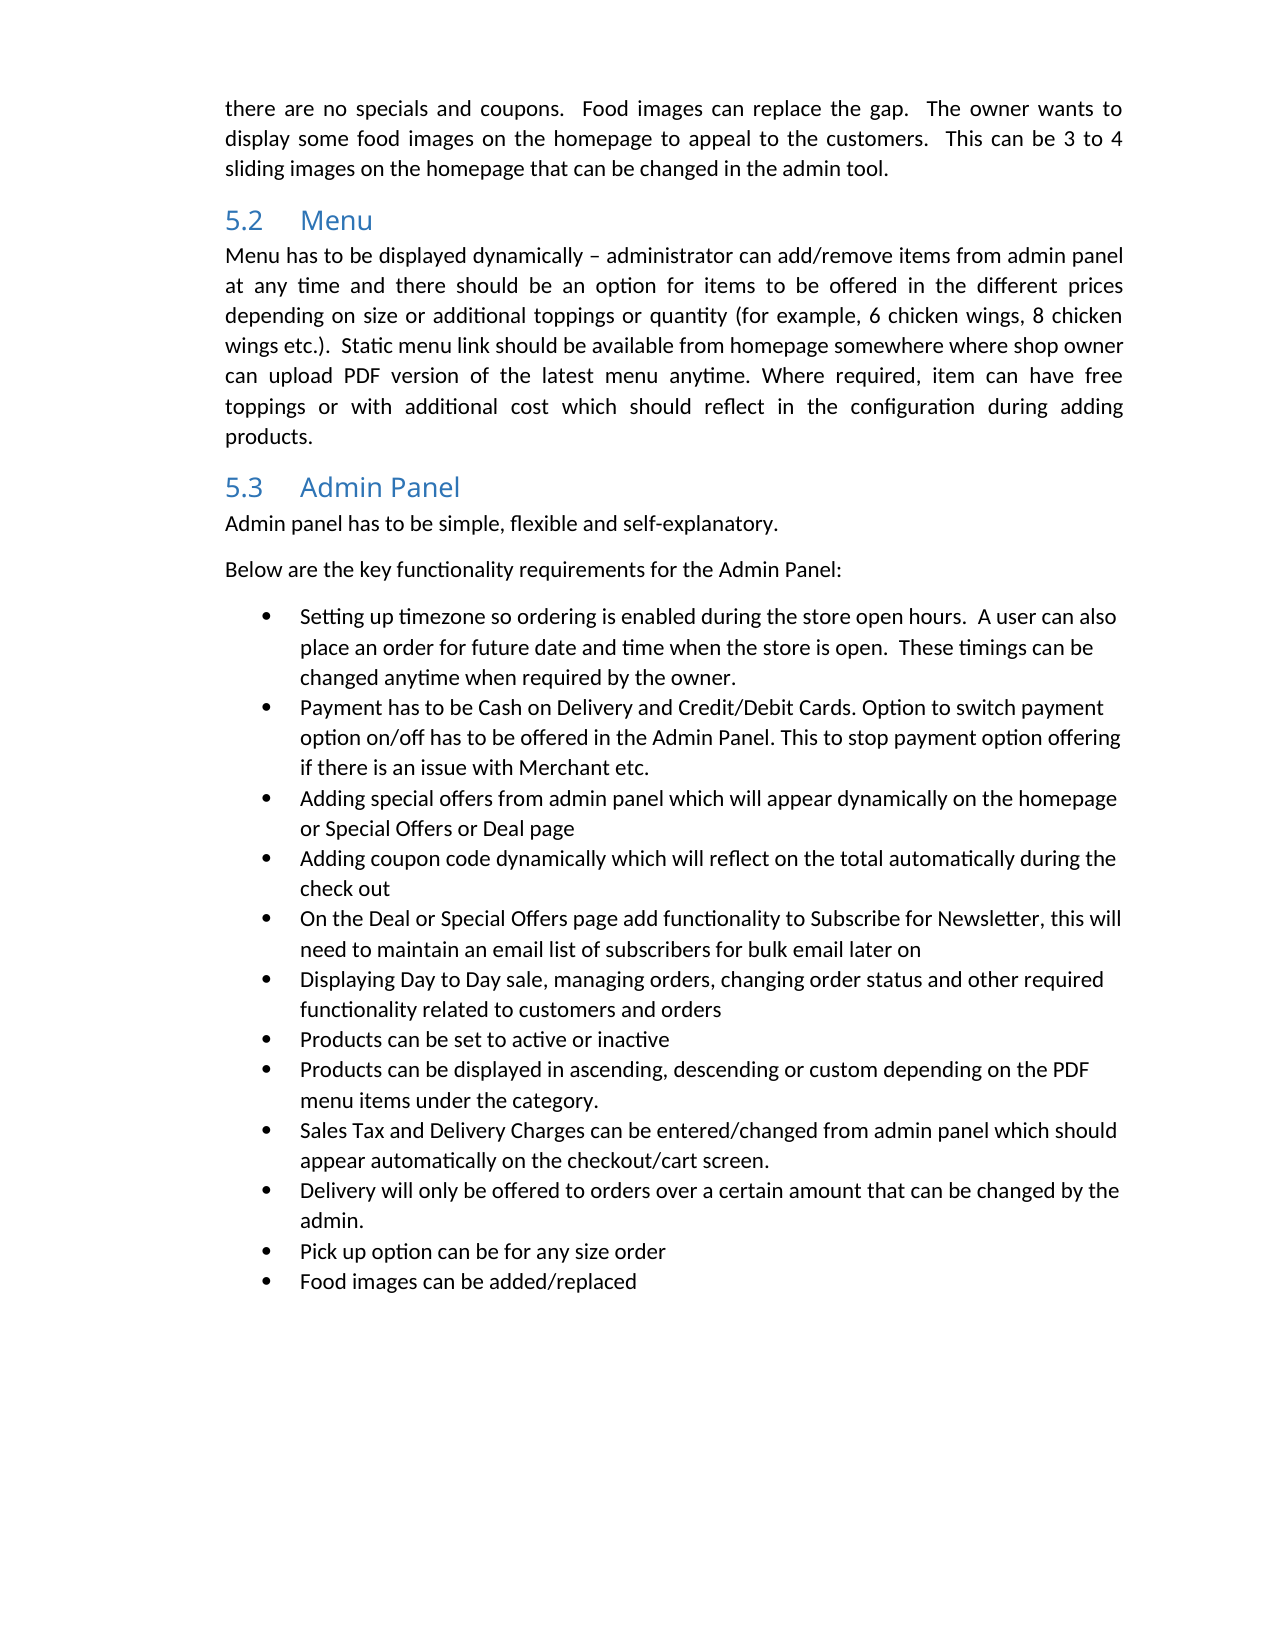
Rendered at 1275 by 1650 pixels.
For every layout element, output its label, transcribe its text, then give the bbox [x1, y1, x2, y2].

list On the Deal or Special Offers page add functionality to Subscribe for Newsletter, this will need to maintain an email list of subscribers for bulk email later on [262, 904, 1125, 963]
list Sales Tax and Delivery Charges can be entered/changed from admin panel which should appear automatically on the checkout/cart screen. [262, 1116, 1125, 1174]
list Payment has to be Cash on Delivery and Credit/Debit Cards. Option to switch payment option on/off has to be offered in the Admin Panel. This to stop payment option offering if there is an issue with Merchant etc. [262, 693, 1125, 782]
list Adding coupon code dynamically which will reflect on the total automatically during the check out [262, 844, 1125, 902]
list Food images can be added/replaced [262, 1267, 1125, 1295]
text Admin panel has to be simple, flexible and self-explanatory. [225, 509, 1125, 537]
list Displaying Day to Day sale, managing orders, changing order status and other required functionality related to customers and orders [262, 965, 1125, 1023]
list Products can be displayed in ascending, descending or custom depending on the PDF menu items under the category. [262, 1056, 1125, 1114]
list Adding special offers from admin panel which will appear dynamically on the homepage or Special Offers or Deal page [262, 784, 1125, 842]
list Setting up timezone so ordering is enabled during the store open hours. A user can also place an order for future date and time when the store is open. These timings can be changed anytime when required by the owner. [262, 602, 1125, 691]
list Products can be set to active or inactive [262, 1025, 1125, 1053]
subtitle 5.2 Menu [225, 201, 1125, 238]
text Menu has to be displayed dynamically – administrator can add/remove items from admin panel at any time and there should be an option for items to be offered in the different prices depending on size or additional toppings or quantity (for example, 6 chicken wings, 8 chicken wings etc.). Static menu link should be available from homepage somewhere where shop owner can upload PDF version of the latest menu anytime. Where required, item can have free toppings or with additional cost which should reflect in the configuration during adding products. [225, 241, 1125, 450]
text Below are the key functionality requirements for the Admin Panel: [225, 556, 1125, 584]
subtitle 5.3 Admin Panel [225, 469, 1125, 506]
list Pick up option can be for any size order [262, 1237, 1125, 1265]
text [225, 94, 1125, 182]
list Delivery will only be offered to orders over a certain amount that can be changed by the admin. [262, 1176, 1125, 1235]
